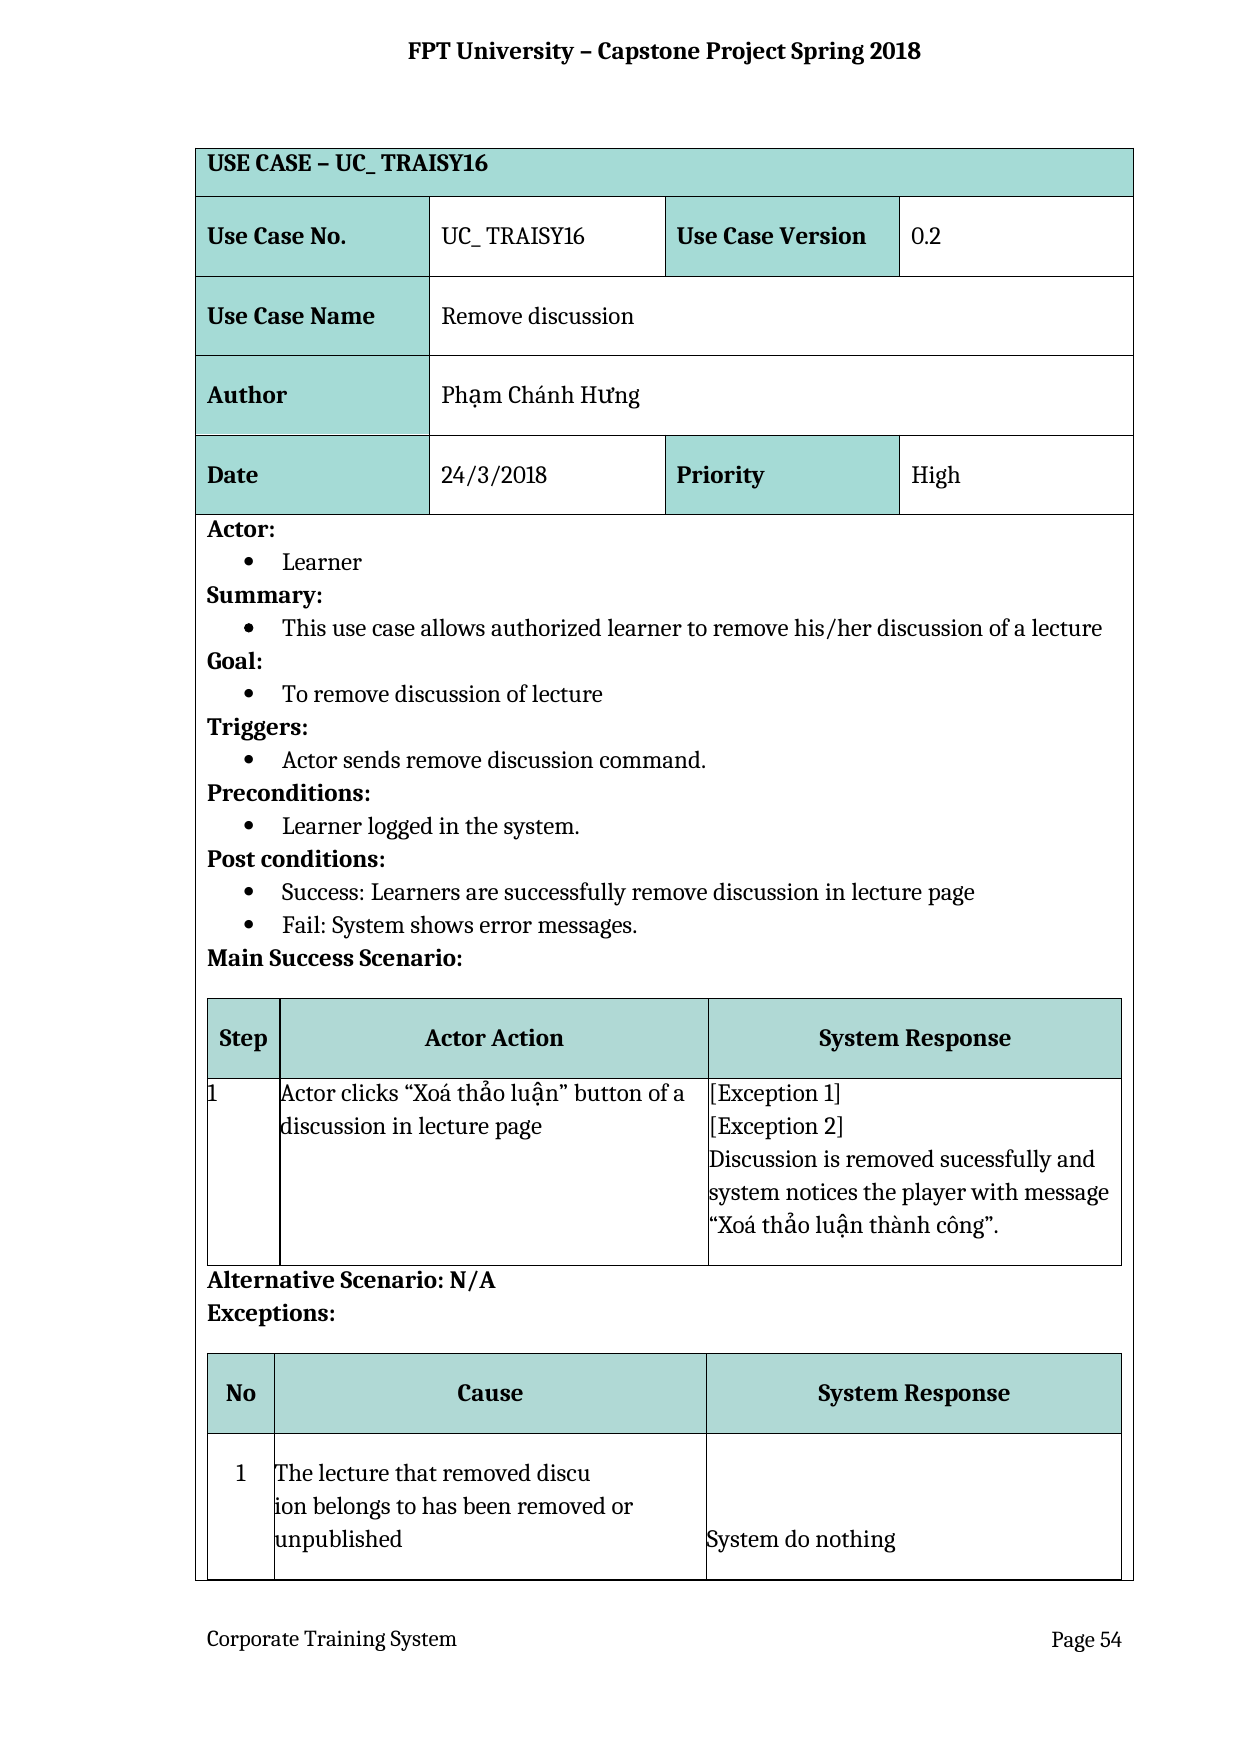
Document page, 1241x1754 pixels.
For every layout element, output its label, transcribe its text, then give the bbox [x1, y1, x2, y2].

table_cell Phạm Chánh Hưng [430, 356, 1133, 434]
table_cell 24/3/2018 [430, 436, 665, 514]
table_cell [196, 515, 1133, 1580]
table_header USE CASE – UC_ TRAISY16 [196, 149, 1133, 196]
table_cell Remove discussion [430, 277, 1133, 355]
table_cell Author [196, 356, 429, 434]
table_cell High [900, 436, 1133, 514]
table_cell Priority [666, 436, 899, 514]
table_cell Use Case No. [196, 197, 429, 276]
table_cell Use Case Name [196, 277, 429, 355]
table_cell 0.2 [900, 197, 1133, 276]
table_cell Date [196, 436, 429, 514]
table_cell Use Case Version [666, 197, 899, 276]
table_cell UC_ TRAISY16 [430, 197, 665, 276]
